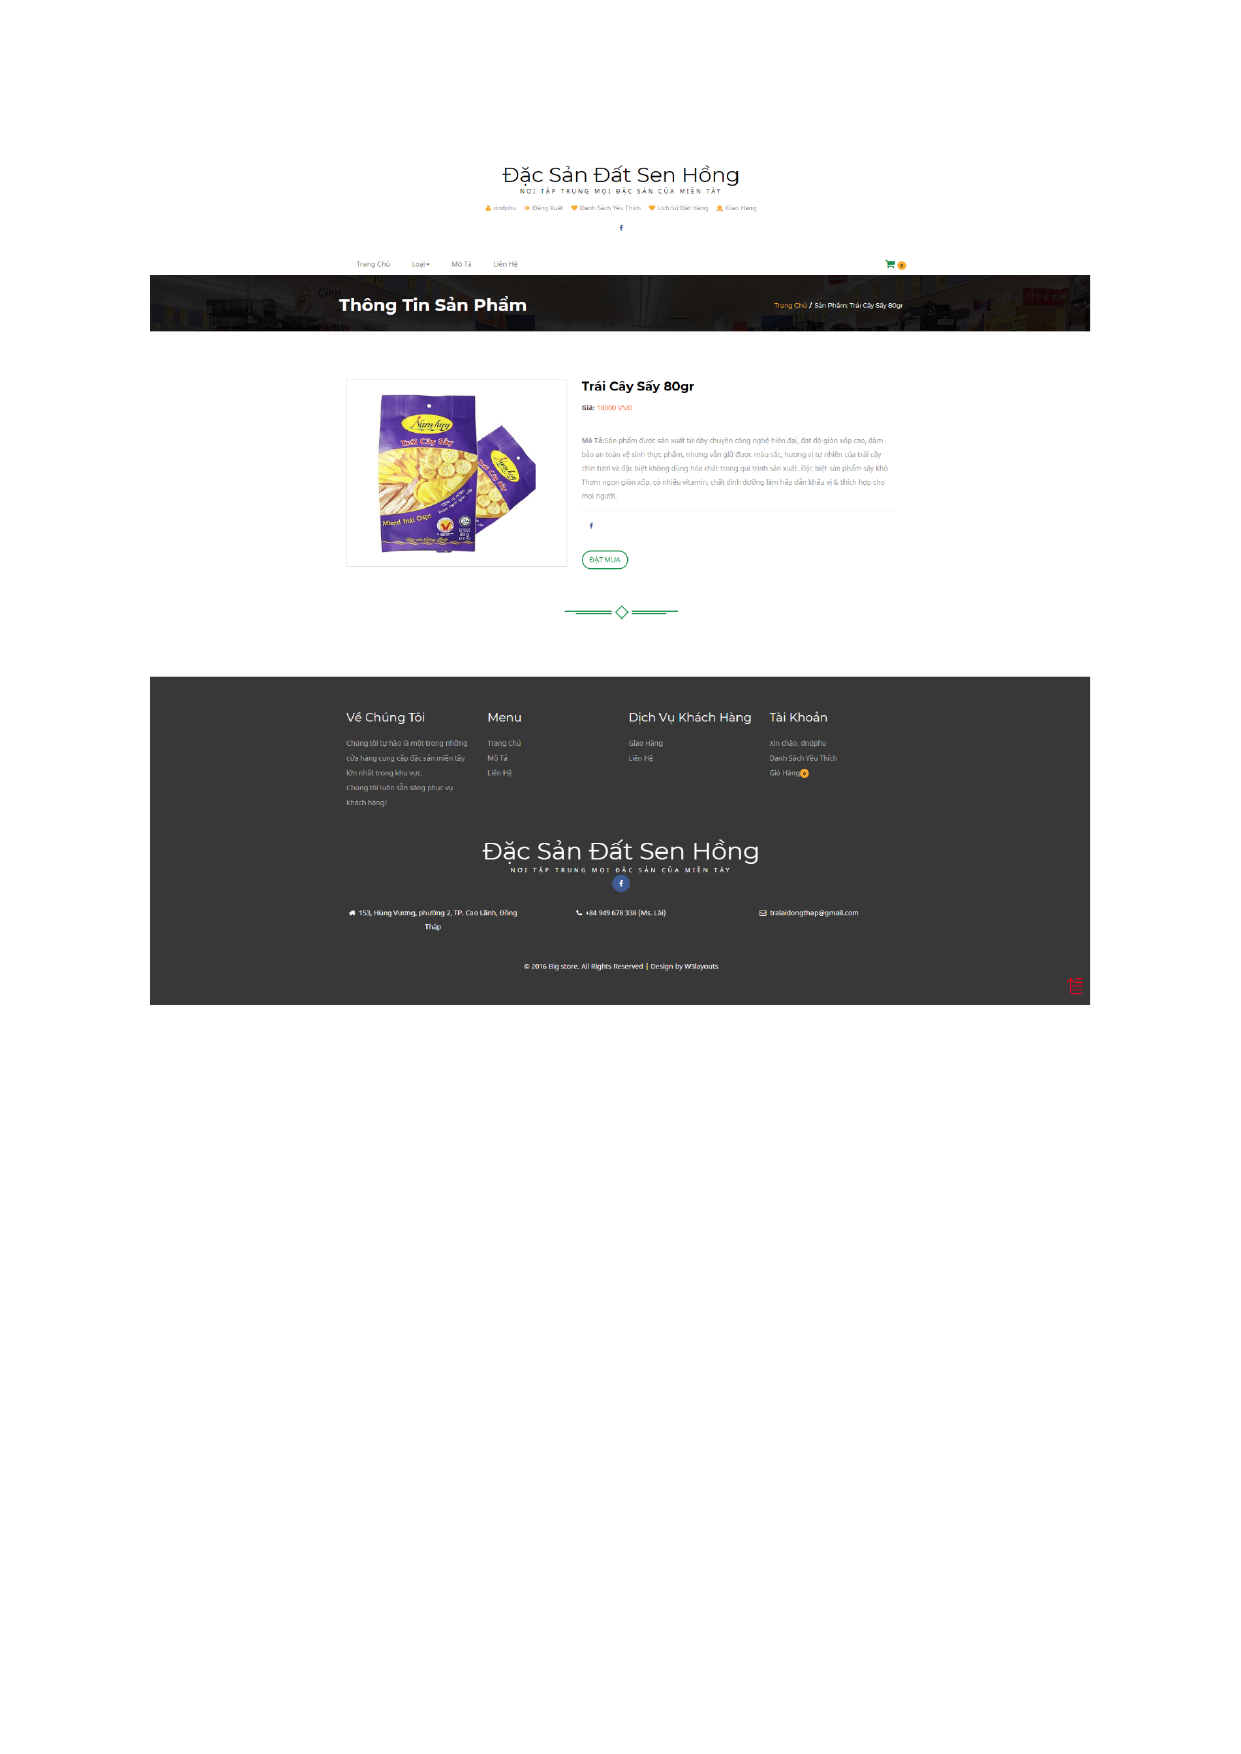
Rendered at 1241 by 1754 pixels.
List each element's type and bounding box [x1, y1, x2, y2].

picture [150, 150, 1091, 1005]
